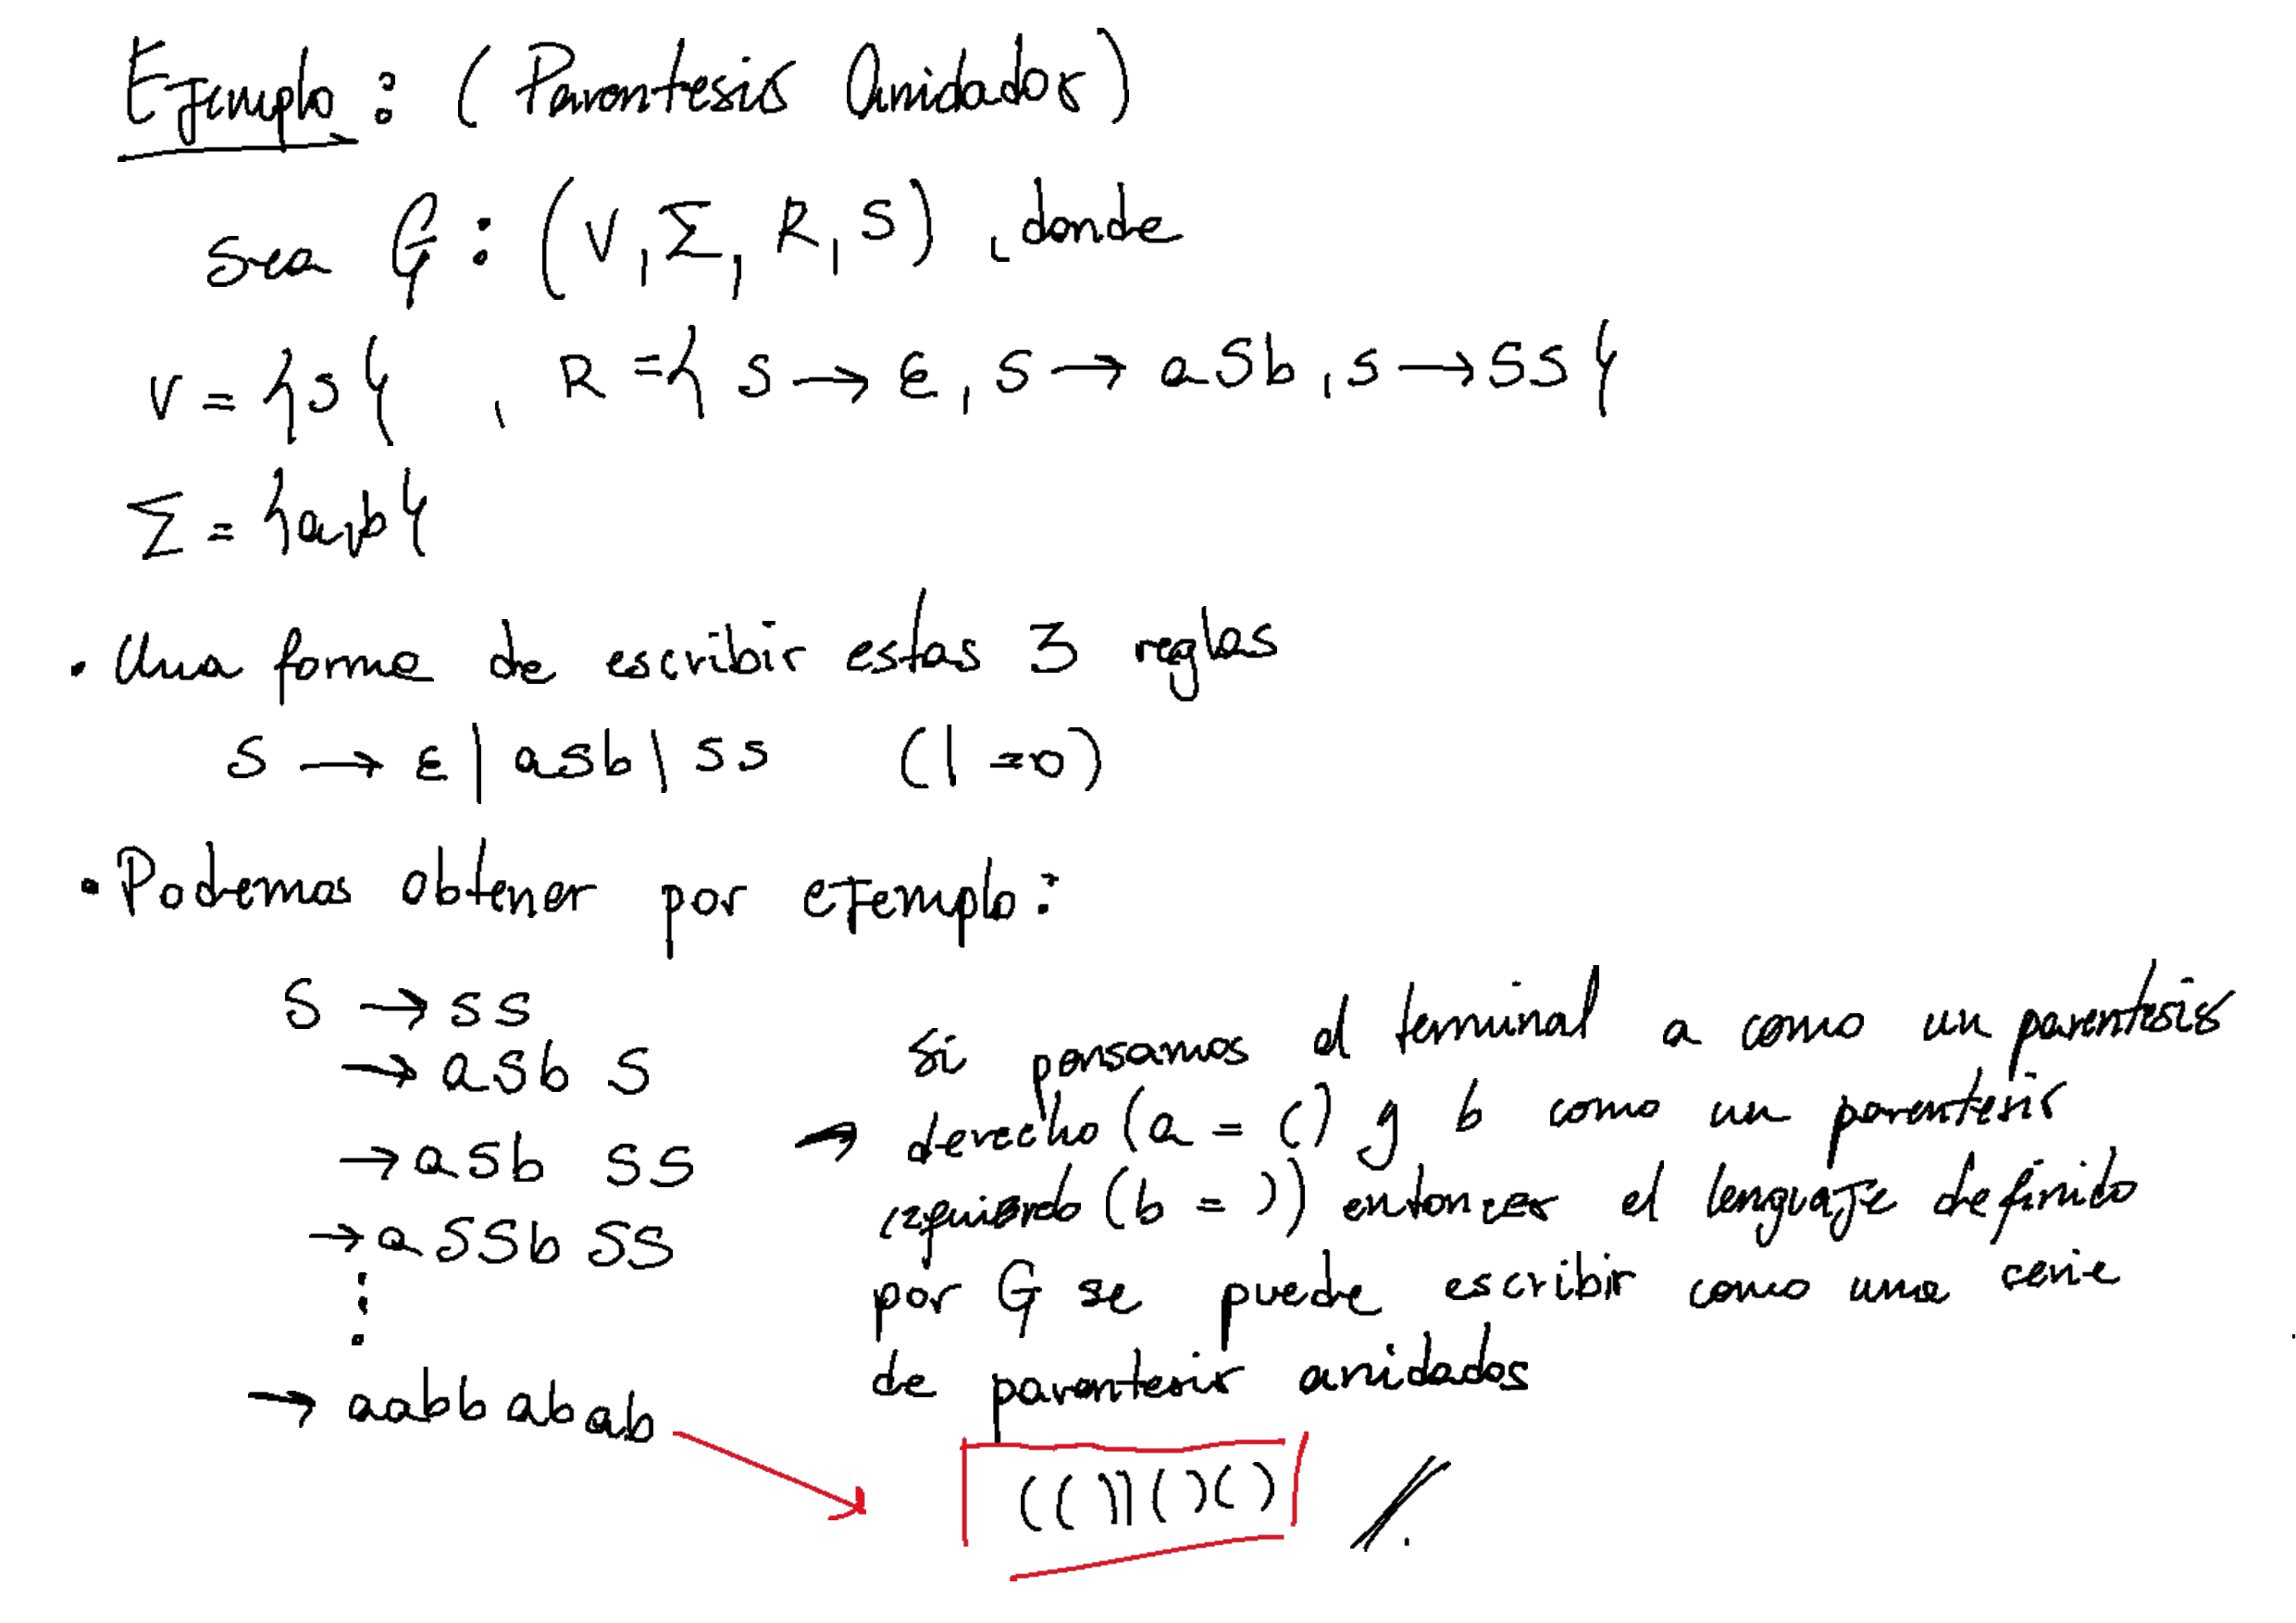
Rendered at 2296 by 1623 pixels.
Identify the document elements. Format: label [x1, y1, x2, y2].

picture [341, 1050, 526, 1095]
picture [1350, 1456, 1451, 1552]
picture [991, 177, 1184, 262]
picture [540, 1039, 568, 1092]
picture [285, 978, 320, 1029]
picture [416, 723, 481, 804]
picture [207, 236, 332, 287]
picture [542, 177, 741, 300]
picture [847, 28, 1129, 124]
picture [673, 1431, 866, 1520]
picture [458, 38, 796, 128]
picture [662, 885, 747, 960]
picture [495, 401, 505, 428]
picture [403, 837, 597, 918]
picture [340, 1131, 543, 1182]
picture [360, 988, 529, 1031]
picture [795, 959, 2236, 1581]
picture [349, 1367, 653, 1443]
picture [515, 728, 767, 793]
picture [607, 1144, 693, 1187]
picture [309, 1217, 673, 1270]
picture [606, 621, 806, 680]
picture [900, 350, 1126, 415]
picture [248, 1391, 316, 1428]
picture [81, 841, 351, 917]
picture [2292, 1334, 2296, 1354]
picture [228, 736, 266, 778]
picture [873, 1349, 937, 1397]
picture [874, 1282, 962, 1343]
picture [151, 335, 393, 446]
picture [127, 467, 427, 560]
picture [358, 1272, 367, 1315]
picture [1136, 606, 1277, 701]
picture [901, 725, 956, 788]
picture [1161, 319, 1617, 417]
picture [490, 619, 556, 684]
picture [990, 727, 1101, 791]
picture [777, 179, 933, 276]
picture [71, 627, 434, 706]
picture [1030, 622, 1077, 673]
picture [738, 354, 868, 403]
picture [804, 857, 1059, 948]
picture [392, 192, 490, 310]
picture [352, 1334, 364, 1345]
picture [118, 36, 395, 162]
picture [560, 325, 704, 419]
picture [608, 1047, 649, 1095]
picture [847, 588, 980, 674]
picture [300, 751, 384, 778]
